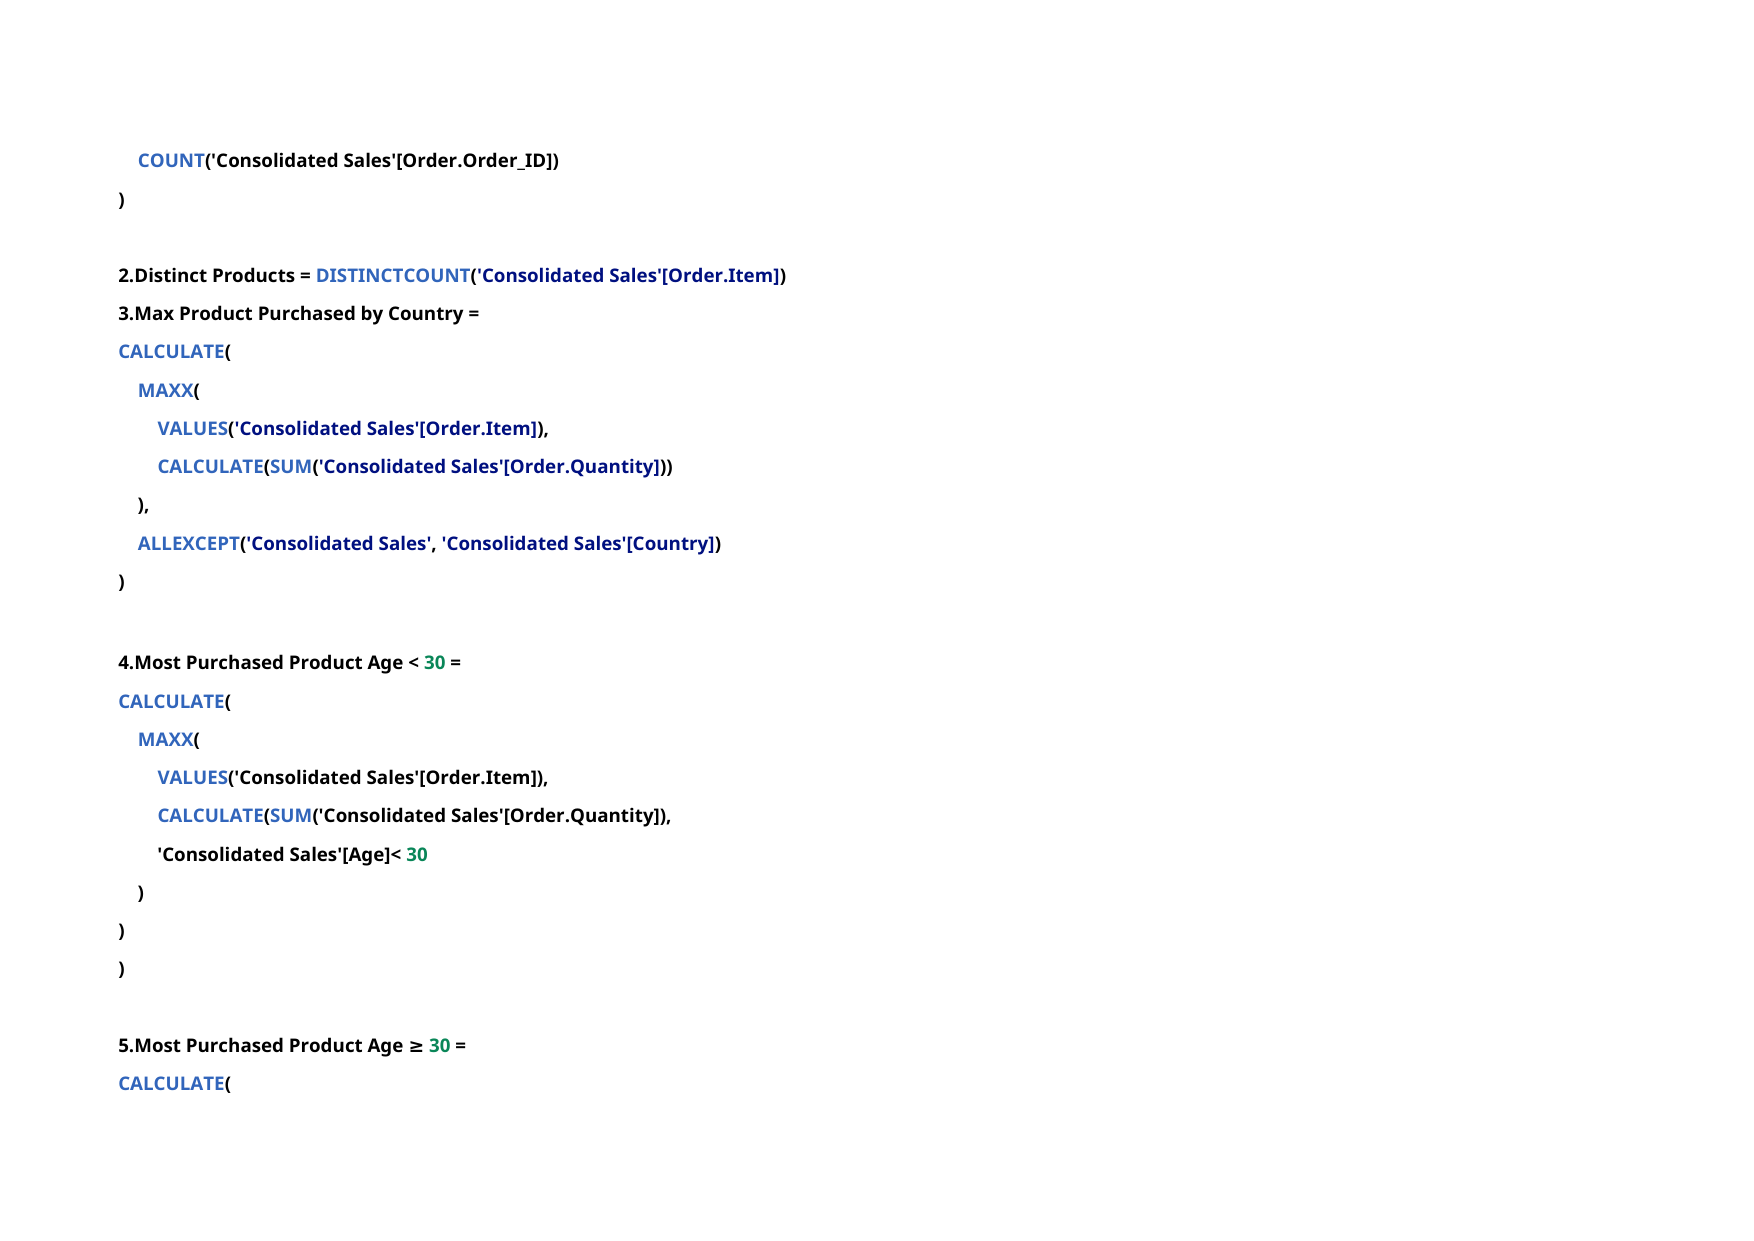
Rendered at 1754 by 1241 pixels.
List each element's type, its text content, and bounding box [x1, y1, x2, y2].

text ALLEXCEPT('Consolidated Sales', 'Consolidated Sales'[Country]) [118, 530, 1622, 556]
text ) [118, 956, 1622, 981]
text 4.Most Purchased Product Age < 30 = [118, 650, 1622, 675]
text VALUES('Consolidated Sales'[Order.Item]), [118, 415, 1622, 441]
text ) [118, 568, 1622, 636]
text 3.Max Product Purchased by Country = [118, 301, 1622, 326]
text MAXX( [118, 377, 1622, 403]
text CALCULATE( [118, 1070, 1622, 1096]
text 2.Distinct Products = DISTINCTCOUNT('Consolidated Sales'[Order.Item]) [118, 262, 1622, 288]
text 'Consolidated Sales'[Age]< 30 [118, 841, 1622, 866]
text CALCULATE(SUM('Consolidated Sales'[Order.Quantity])) [118, 453, 1622, 479]
text CALCULATE( [118, 688, 1622, 713]
text MAXX( [118, 726, 1622, 752]
text VALUES('Consolidated Sales'[Order.Item]), [118, 764, 1622, 790]
text COUNT('Consolidated Sales'[Order.Order_ID]) [118, 148, 1622, 173]
text CALCULATE( [118, 339, 1622, 364]
text ) [118, 879, 1622, 904]
text ) [118, 186, 1622, 211]
text CALCULATE(SUM('Consolidated Sales'[Order.Quantity]), [118, 803, 1622, 828]
text 5.Most Purchased Product Age ≥ 30 = [118, 1032, 1622, 1057]
text ) [118, 917, 1622, 943]
text ), [118, 492, 1622, 517]
